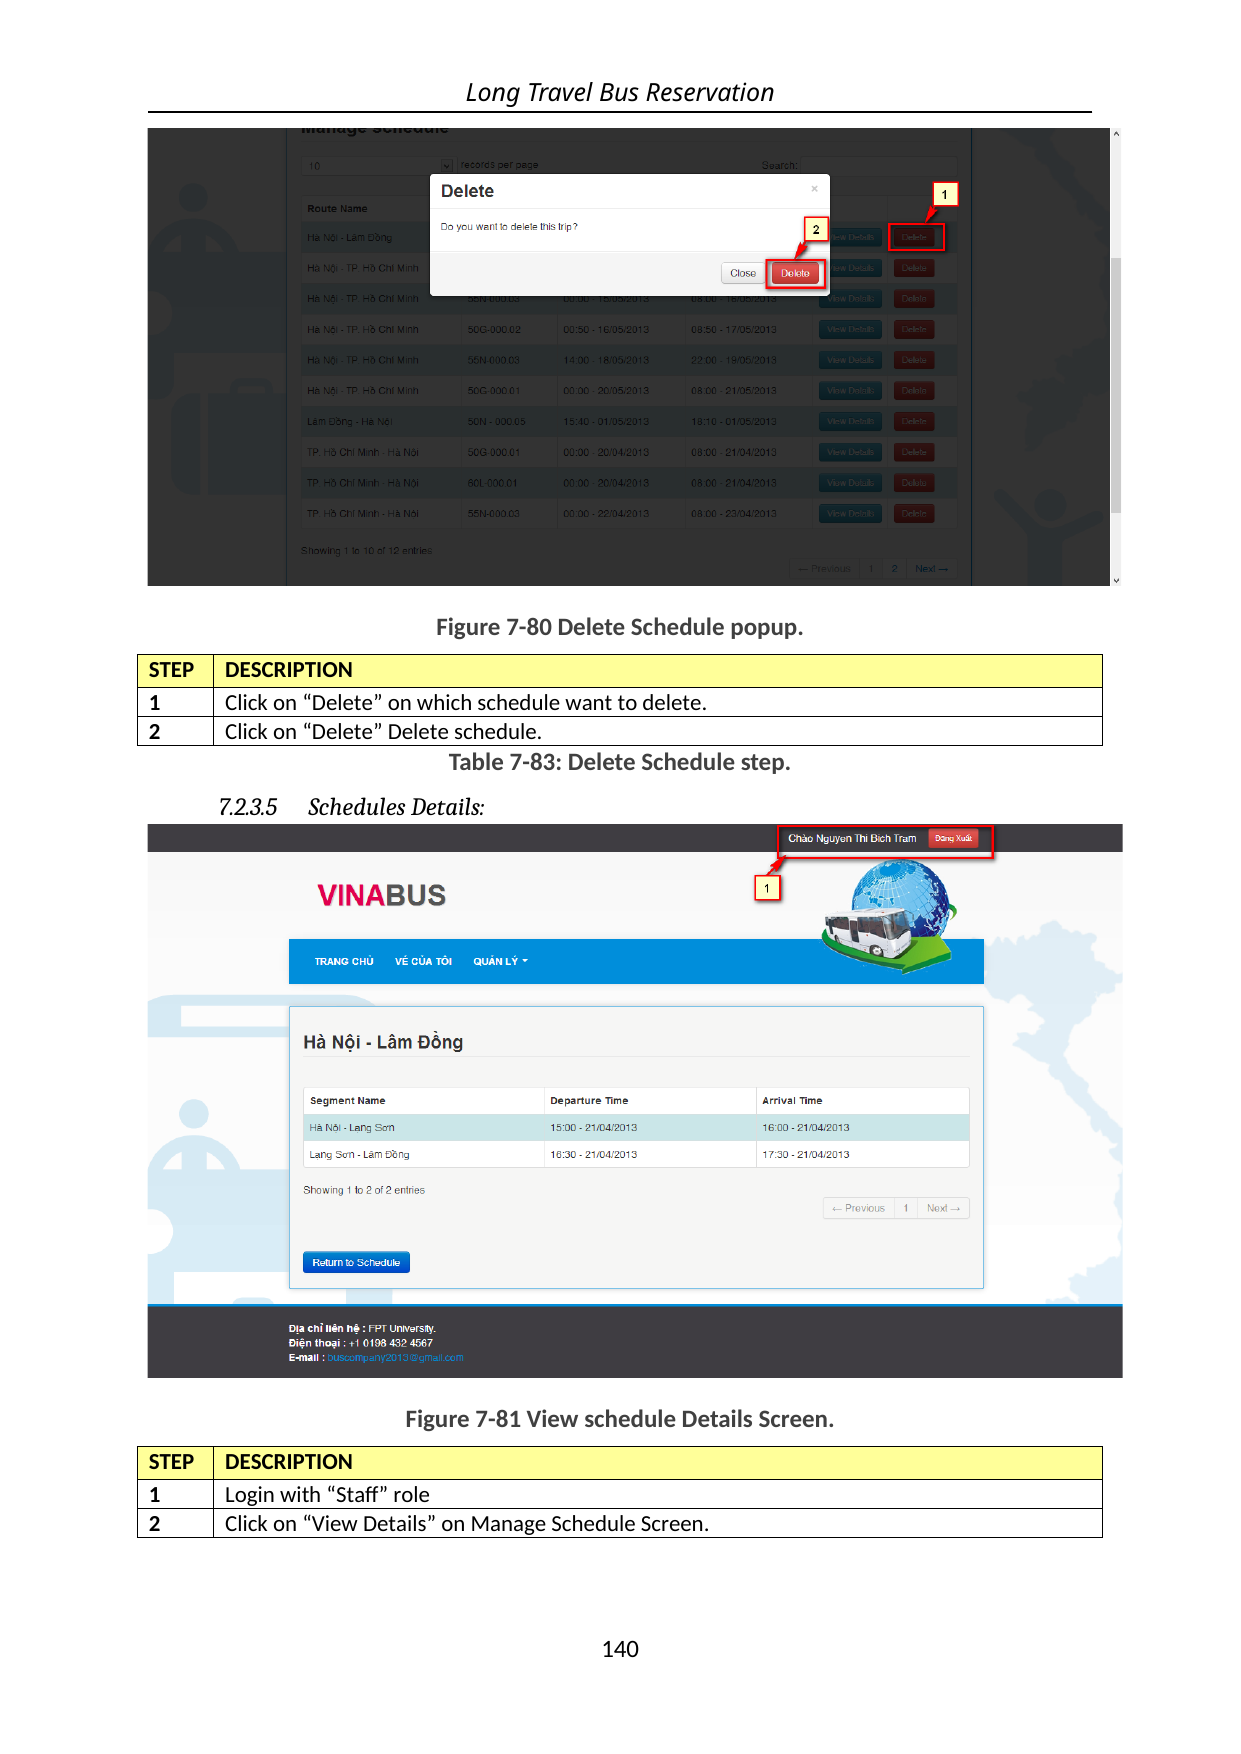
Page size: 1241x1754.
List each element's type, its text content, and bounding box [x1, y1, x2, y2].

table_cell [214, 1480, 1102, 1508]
picture [147, 128, 1122, 586]
picture [147, 824, 1123, 1378]
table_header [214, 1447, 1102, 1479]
subtitle Schedules Details: [218, 793, 1092, 822]
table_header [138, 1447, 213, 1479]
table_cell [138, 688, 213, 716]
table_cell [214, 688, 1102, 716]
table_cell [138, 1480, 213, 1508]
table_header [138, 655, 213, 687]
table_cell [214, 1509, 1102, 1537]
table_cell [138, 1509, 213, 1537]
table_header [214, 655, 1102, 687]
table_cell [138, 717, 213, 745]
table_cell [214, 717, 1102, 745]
